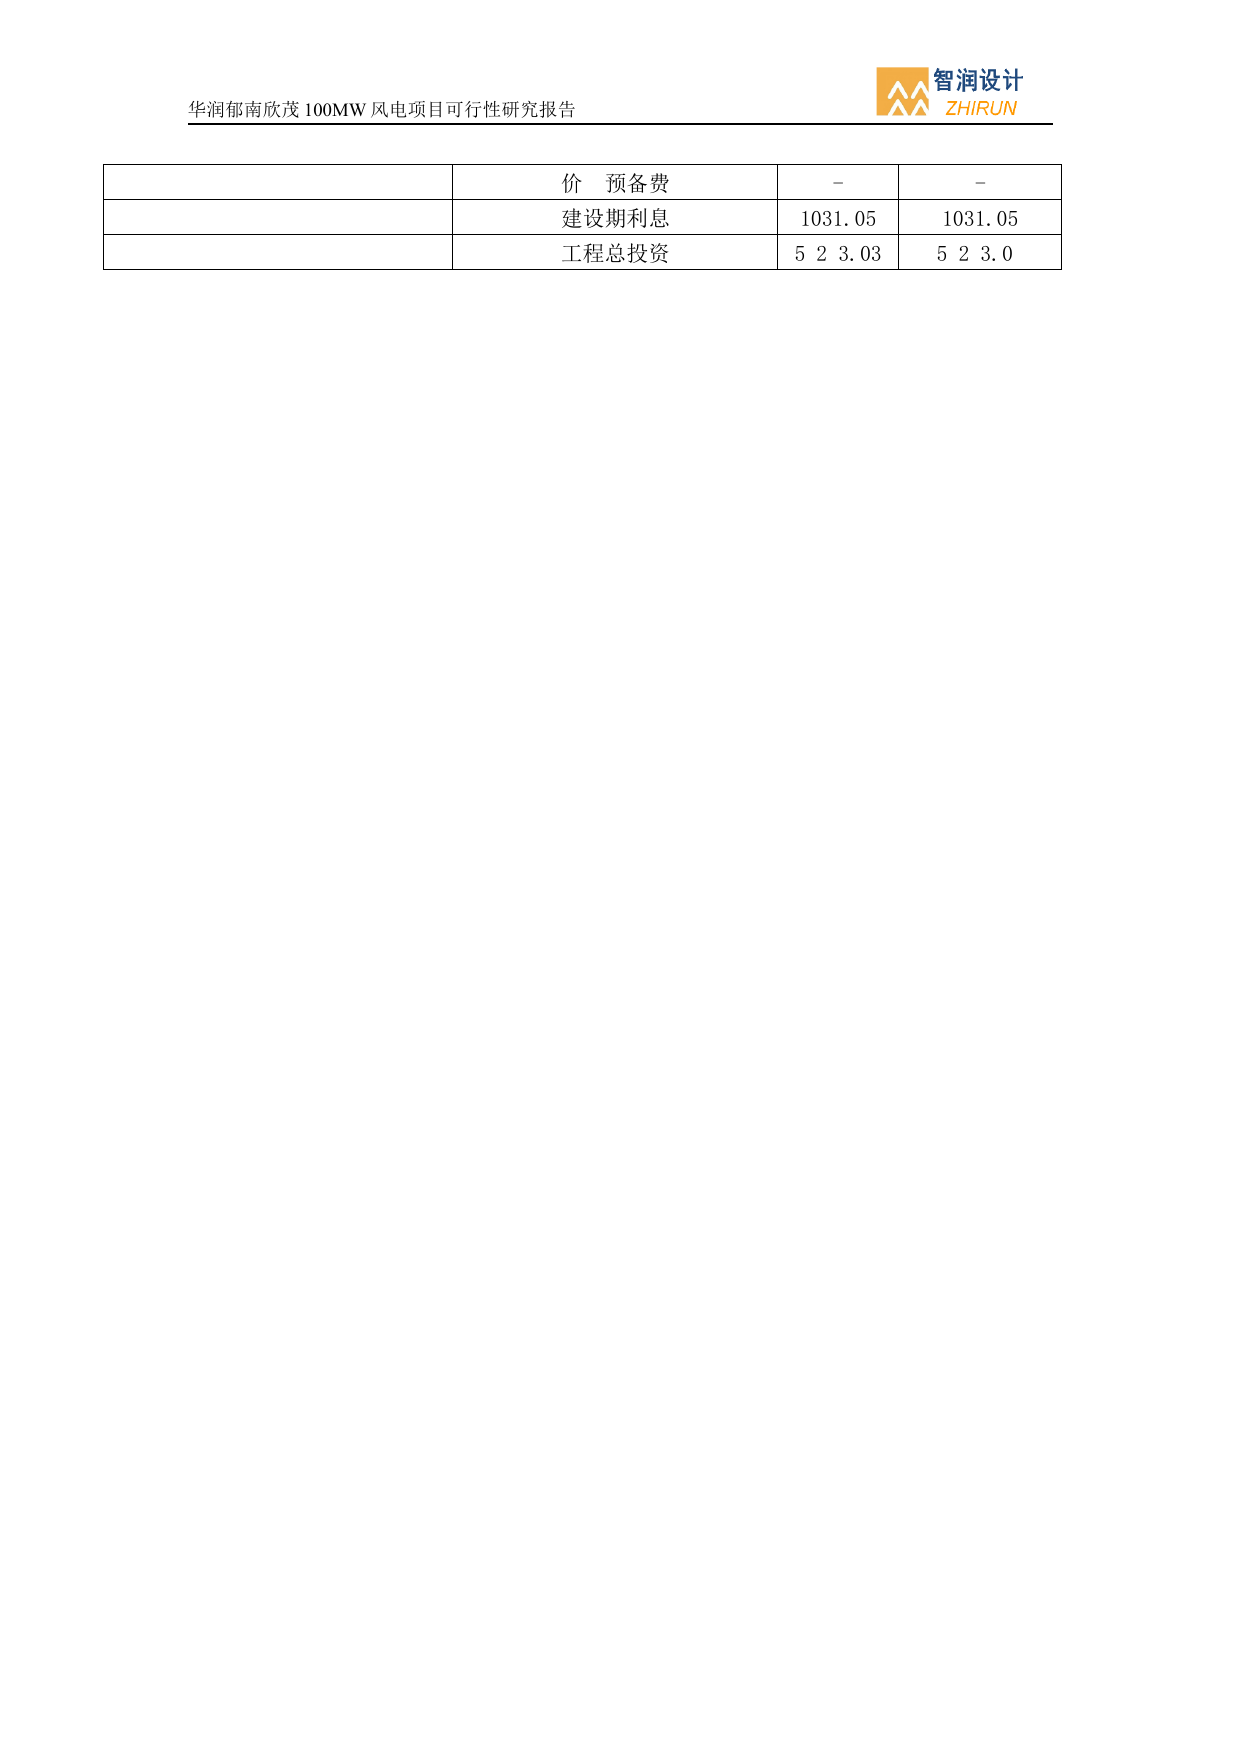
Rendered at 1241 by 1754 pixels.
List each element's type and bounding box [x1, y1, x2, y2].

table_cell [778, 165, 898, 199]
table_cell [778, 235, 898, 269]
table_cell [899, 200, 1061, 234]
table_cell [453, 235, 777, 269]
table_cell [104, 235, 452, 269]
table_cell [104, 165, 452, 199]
picture [876, 65, 1024, 117]
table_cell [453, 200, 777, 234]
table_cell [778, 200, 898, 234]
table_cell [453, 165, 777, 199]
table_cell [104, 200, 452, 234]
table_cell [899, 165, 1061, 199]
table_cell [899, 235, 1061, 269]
